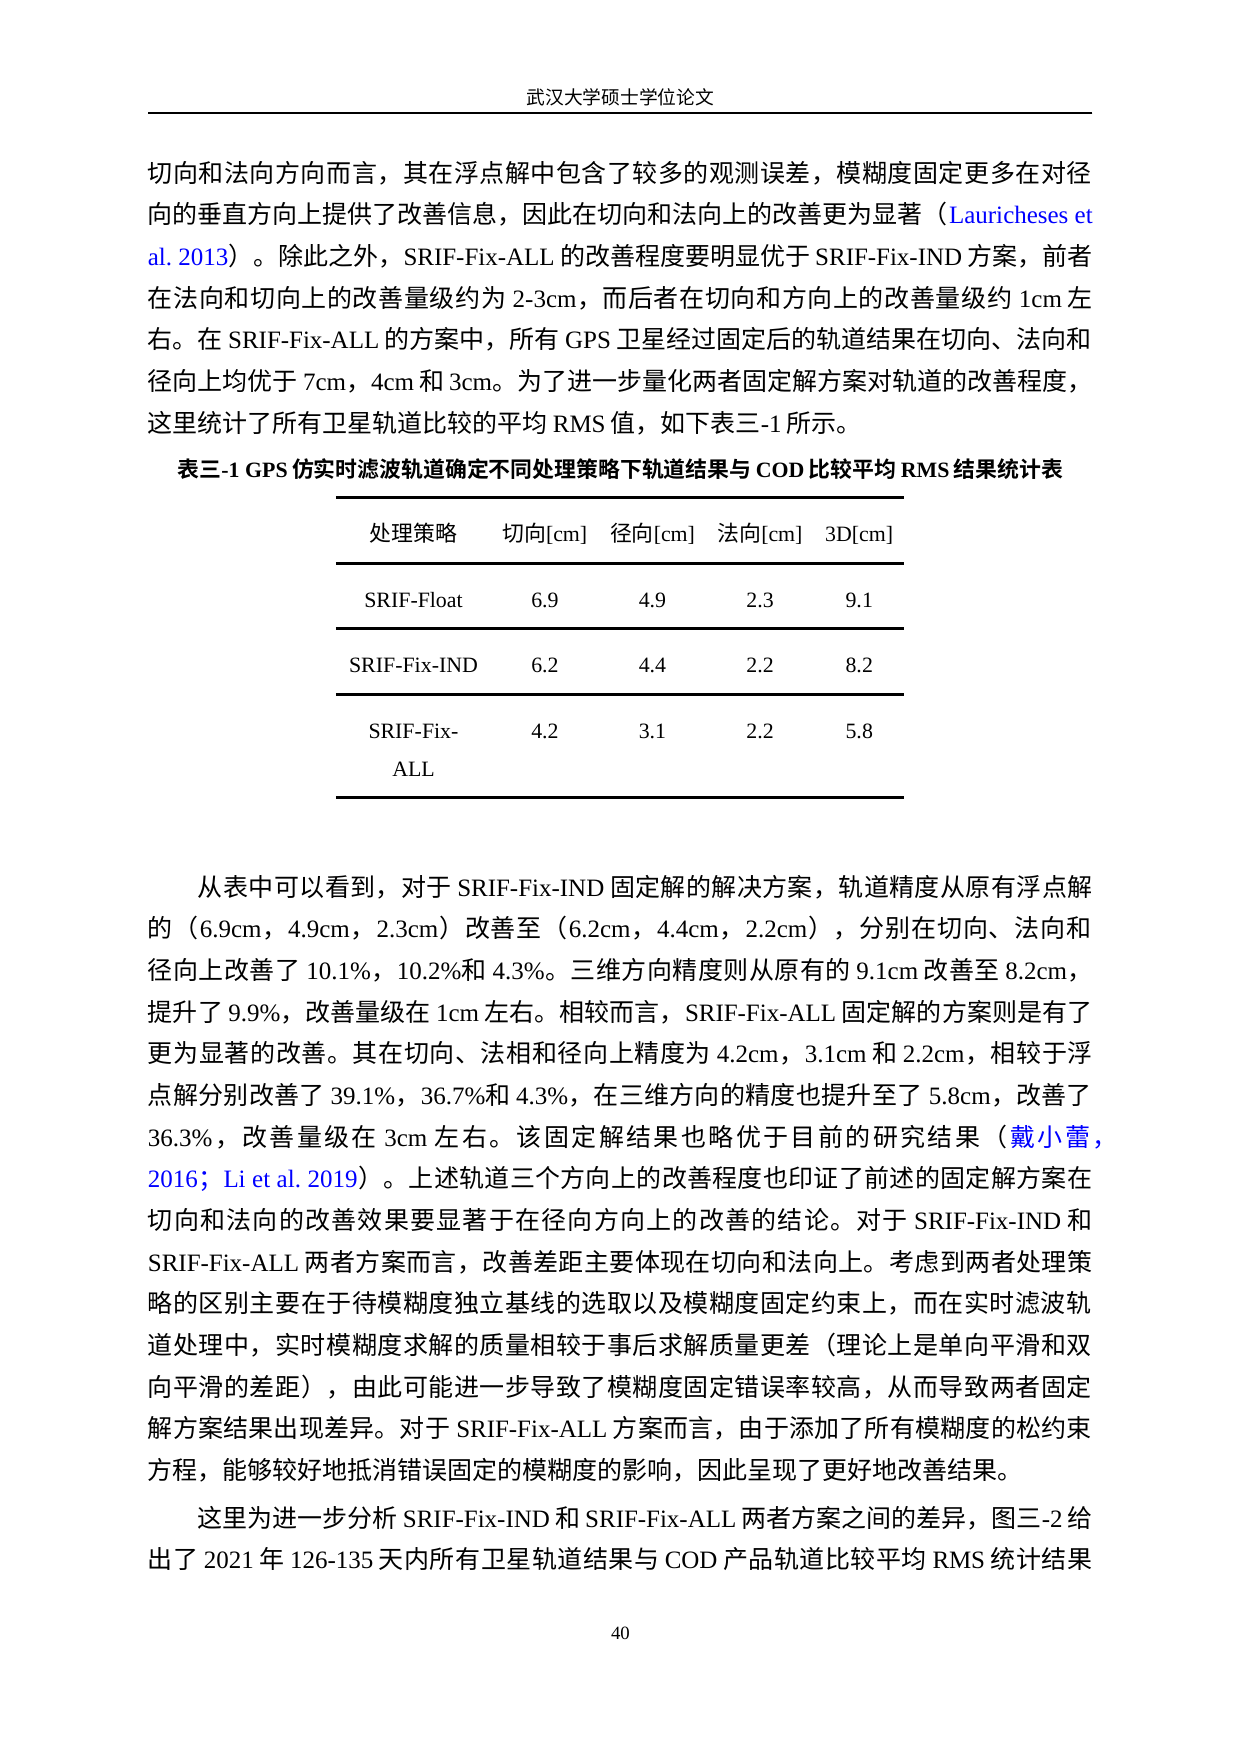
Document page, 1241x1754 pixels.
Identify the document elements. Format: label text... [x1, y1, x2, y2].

text GPS仿实时滤波轨道确定不同处理策略下轨道结果与COD比较平均RMS结果统计表 [148, 452, 1092, 483]
table_cell 3.1 [599, 696, 706, 796]
table_header 径向[cm] [599, 499, 706, 562]
table_cell 2.3 [706, 565, 814, 627]
table_cell 4.2 [491, 696, 598, 796]
table_cell 9.1 [814, 565, 904, 627]
table_header 法向[cm] [706, 499, 814, 562]
text 从表中可以看到，对于SRIF-Fix-IND固定解的解决方案，轨道精度从原有浮点解的（6.9cm，4.9cm，2.3cm）改善至（6.2cm，4.4cm，2.2cm），分别在切向、法向和径向上改善了10.1%，10.2%和4.3%。三维方向精度则从原有的9.1cm改善至8.2cm，提升了9.9%，改善量级在1cm左右。相较而言，SRIF-Fix-ALL固定解的方案则是有了更为显著的改善。其在切向、法相和径向上精度为4.2cm，3.1cm和2.2cm，相较于浮点解分别改善了39.1%，36.7%和4.3%，在三维方向的精度也提升至了5.8cm，改善了36.3%，改善量级在3cm左右。该固定解结果也略优于目前的研究结果（戴小蕾，2016；Li et al. 2019）。上述轨道三个方向上的改善程度也印证了前述的固定解方案在切向和法向的改善效果要显著于在径向方向上的改善的结论。对于SRIF-Fix-IND和SRIF-Fix-ALL两者方案而言，改善差距主要体现在切向和法向上。考虑到两者处理策略的区别主要在于待模糊度独立基线的选取以及模糊度固定约束上，而在实时滤波轨道处理中，实时模糊度求解的质量相较于事后求解质量更差（理论上是单向平滑和双向平滑的差距），由此可能进一步导致了模糊度固定错误率较高，从而导致两者固定解方案结果出现差异。对于SRIF-Fix-ALL方案而言，由于添加了所有模糊度的松约束方程，能够较好地抵消错误固定的模糊度的影响，因此呈现了更好地改善结果。 [148, 862, 1092, 1487]
table_cell 8.2 [814, 630, 904, 693]
table_cell 4.9 [599, 565, 706, 627]
table_cell 4.4 [599, 630, 706, 693]
table_cell 2.2 [706, 696, 814, 796]
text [148, 148, 1092, 439]
table_cell SRIF-Fix-IND [336, 630, 491, 693]
table_cell SRIF-Float [336, 565, 491, 627]
table_cell 5.8 [814, 696, 904, 796]
table_cell SRIF-Fix-ALL [336, 696, 491, 796]
table_cell 6.2 [491, 630, 598, 693]
table_cell 6.9 [491, 565, 598, 627]
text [148, 1493, 1092, 1576]
table_header 3D[cm] [814, 499, 904, 562]
table_header 切向[cm] [491, 499, 598, 562]
table_header 处理策略 [336, 499, 491, 562]
table_cell 2.2 [706, 630, 814, 693]
